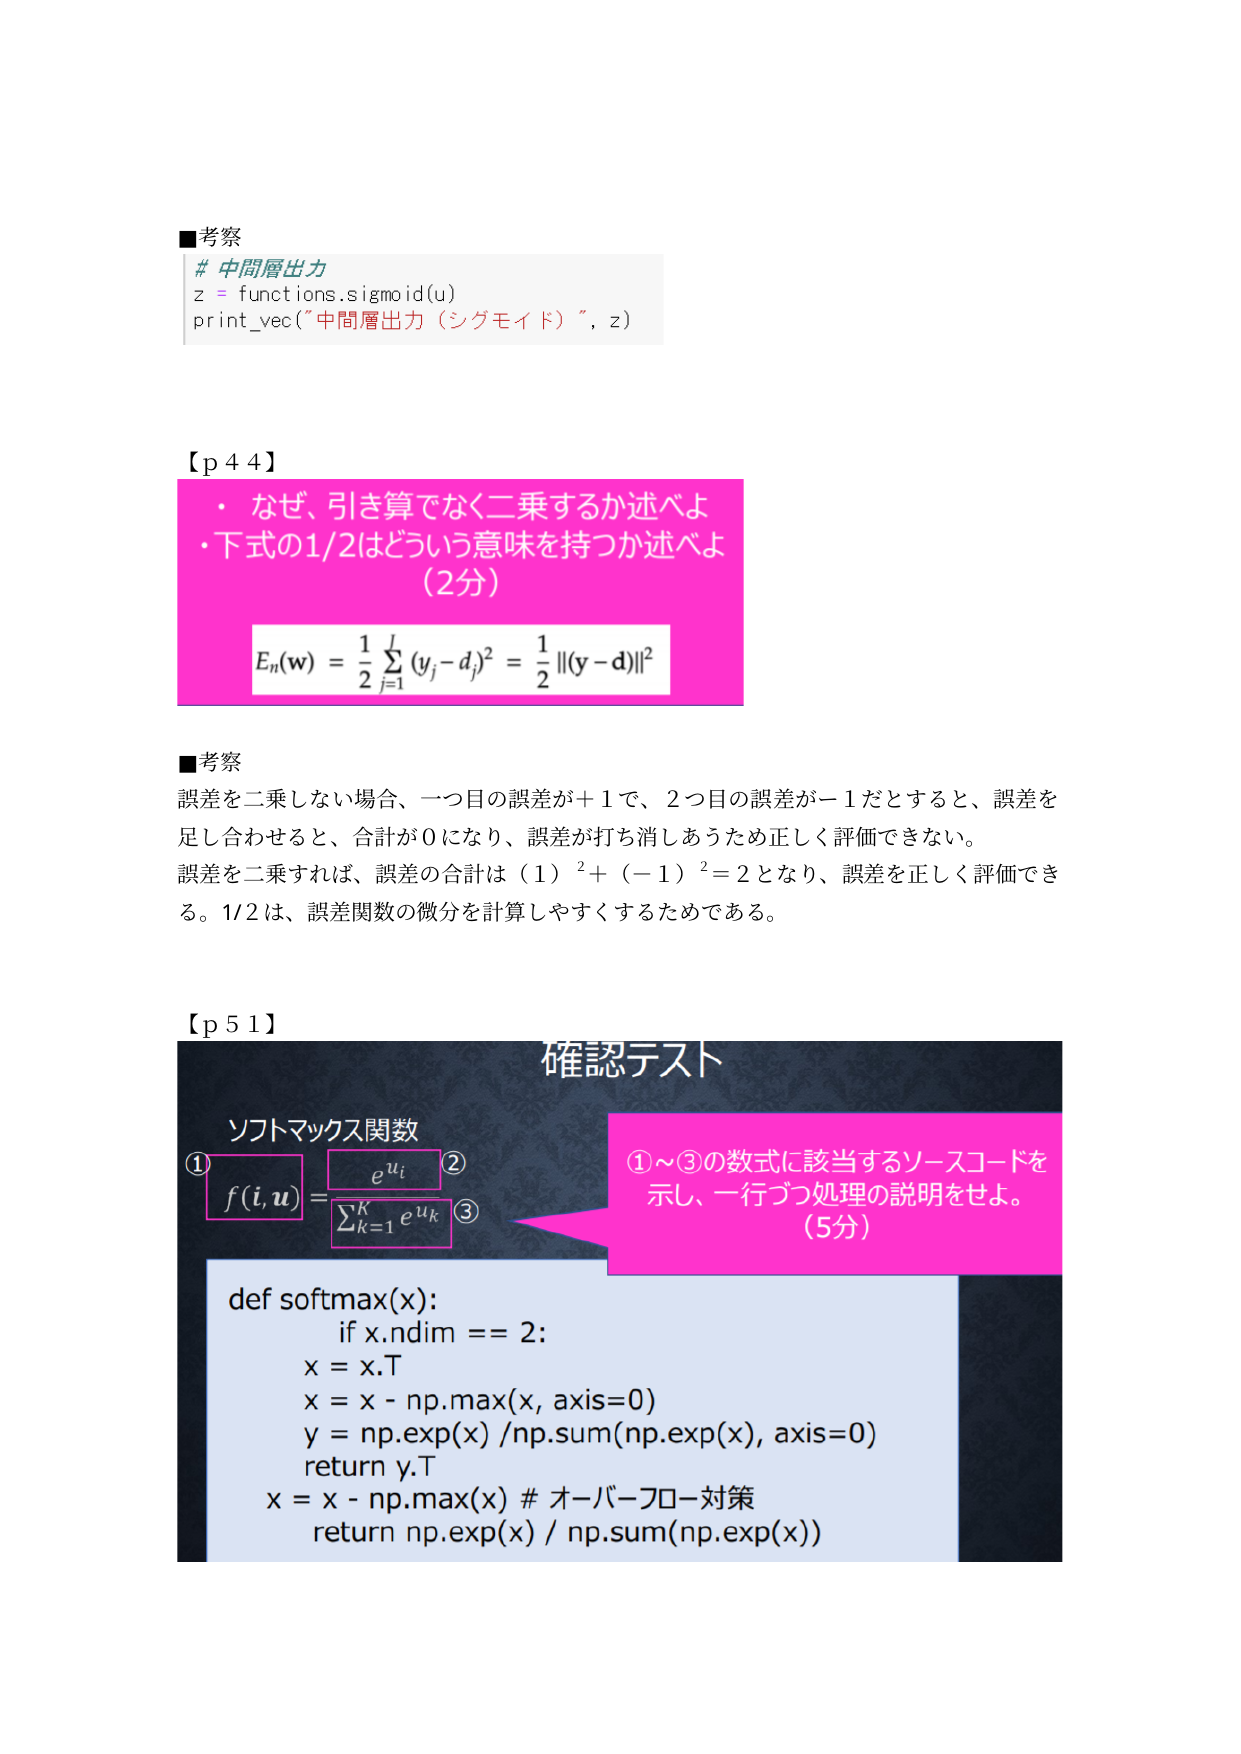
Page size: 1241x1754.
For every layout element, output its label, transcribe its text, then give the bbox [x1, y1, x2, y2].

text 誤差を二乗しない場合、一つ目の誤差が＋１で、２つ目の誤差がー１だとすると、誤差を足し合わせると、合計が０になり、誤差が打ち消しあうため正しく評価できない。 [177, 779, 1063, 854]
text 【ｐ５１】 [177, 1004, 1063, 1041]
text 【ｐ４４】 [177, 442, 1063, 479]
picture [177, 1041, 1063, 1562]
picture [177, 254, 664, 345]
text 誤差を二乗すれば、誤差の合計は（１）２＋（－１）２＝２となり、誤差を正しく評価できる。1/２は、誤差関数の微分を計算しやすくするためである。 [177, 854, 1063, 929]
picture [177, 479, 744, 706]
text ■考察 [177, 217, 1063, 254]
text ■考察 [177, 742, 1063, 779]
